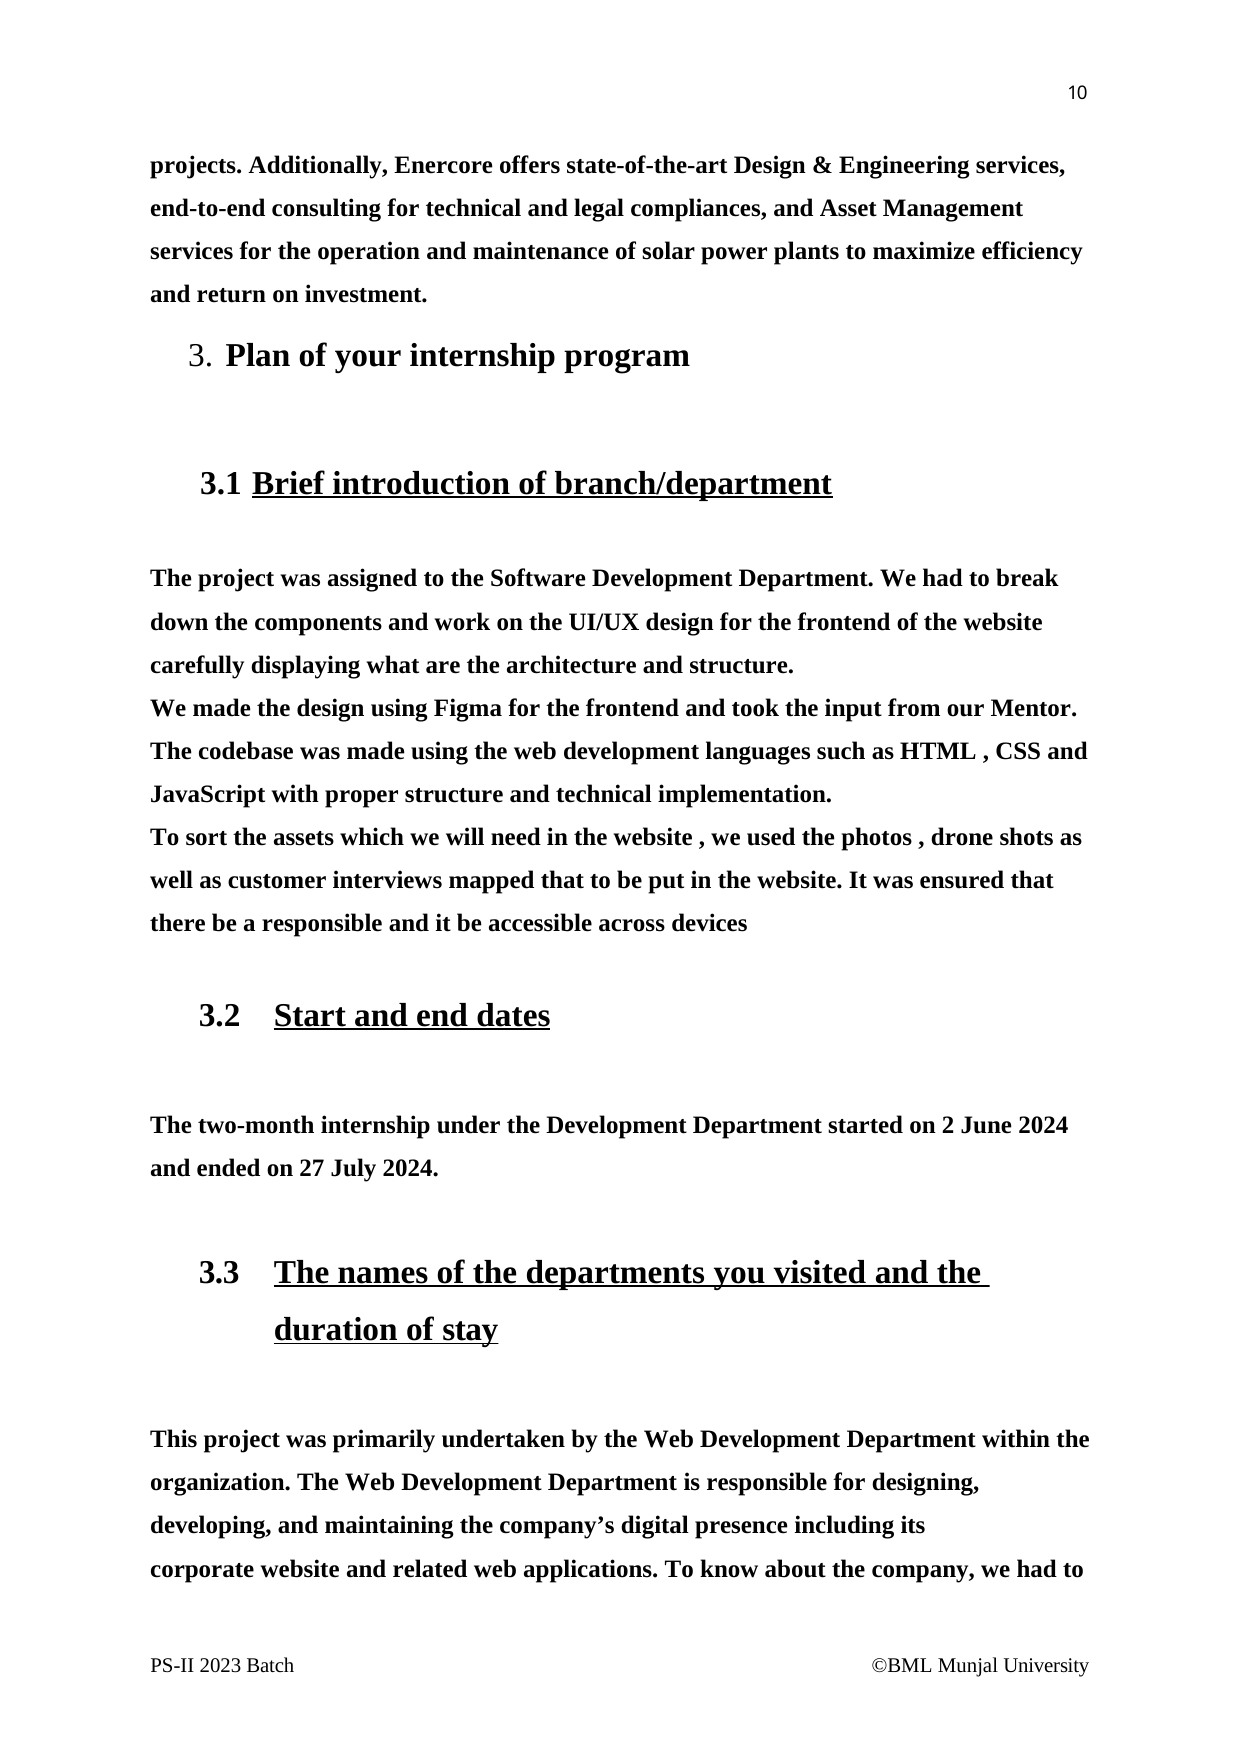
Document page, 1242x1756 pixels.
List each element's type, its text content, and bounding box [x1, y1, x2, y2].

text To sort the assets which we will need in the website , we used the photos , drone shots as well as customer interviews mapped that to be put in the website. It was ensured that there be a responsible and it be accessible across devices [150, 822, 1092, 937]
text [150, 1424, 1092, 1582]
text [150, 150, 1092, 308]
text The project was assigned to the Software Development Department. We had to break down the components and work on the UI/UX design for the frontend of the website carefully displaying what are the architecture and structure. [150, 563, 1092, 678]
text We made the design using Figma for the frontend and took the input from our Mentor. [150, 693, 1092, 722]
list Plan of your internship program [188, 335, 1092, 373]
text The codebase was made using the web development languages such as HTML , CSS and JavaScript with proper structure and technical implementation. [150, 736, 1092, 808]
list The names of the departments you visited and the duration of stay [198, 1252, 1092, 1348]
list Start and end dates [198, 995, 1092, 1033]
text 3.1 Brief introduction of branch/department [150, 463, 1092, 501]
text The two-month internship under the Development Department started on 2 June 2024 and ended on 27 July 2024. [150, 1110, 1092, 1182]
